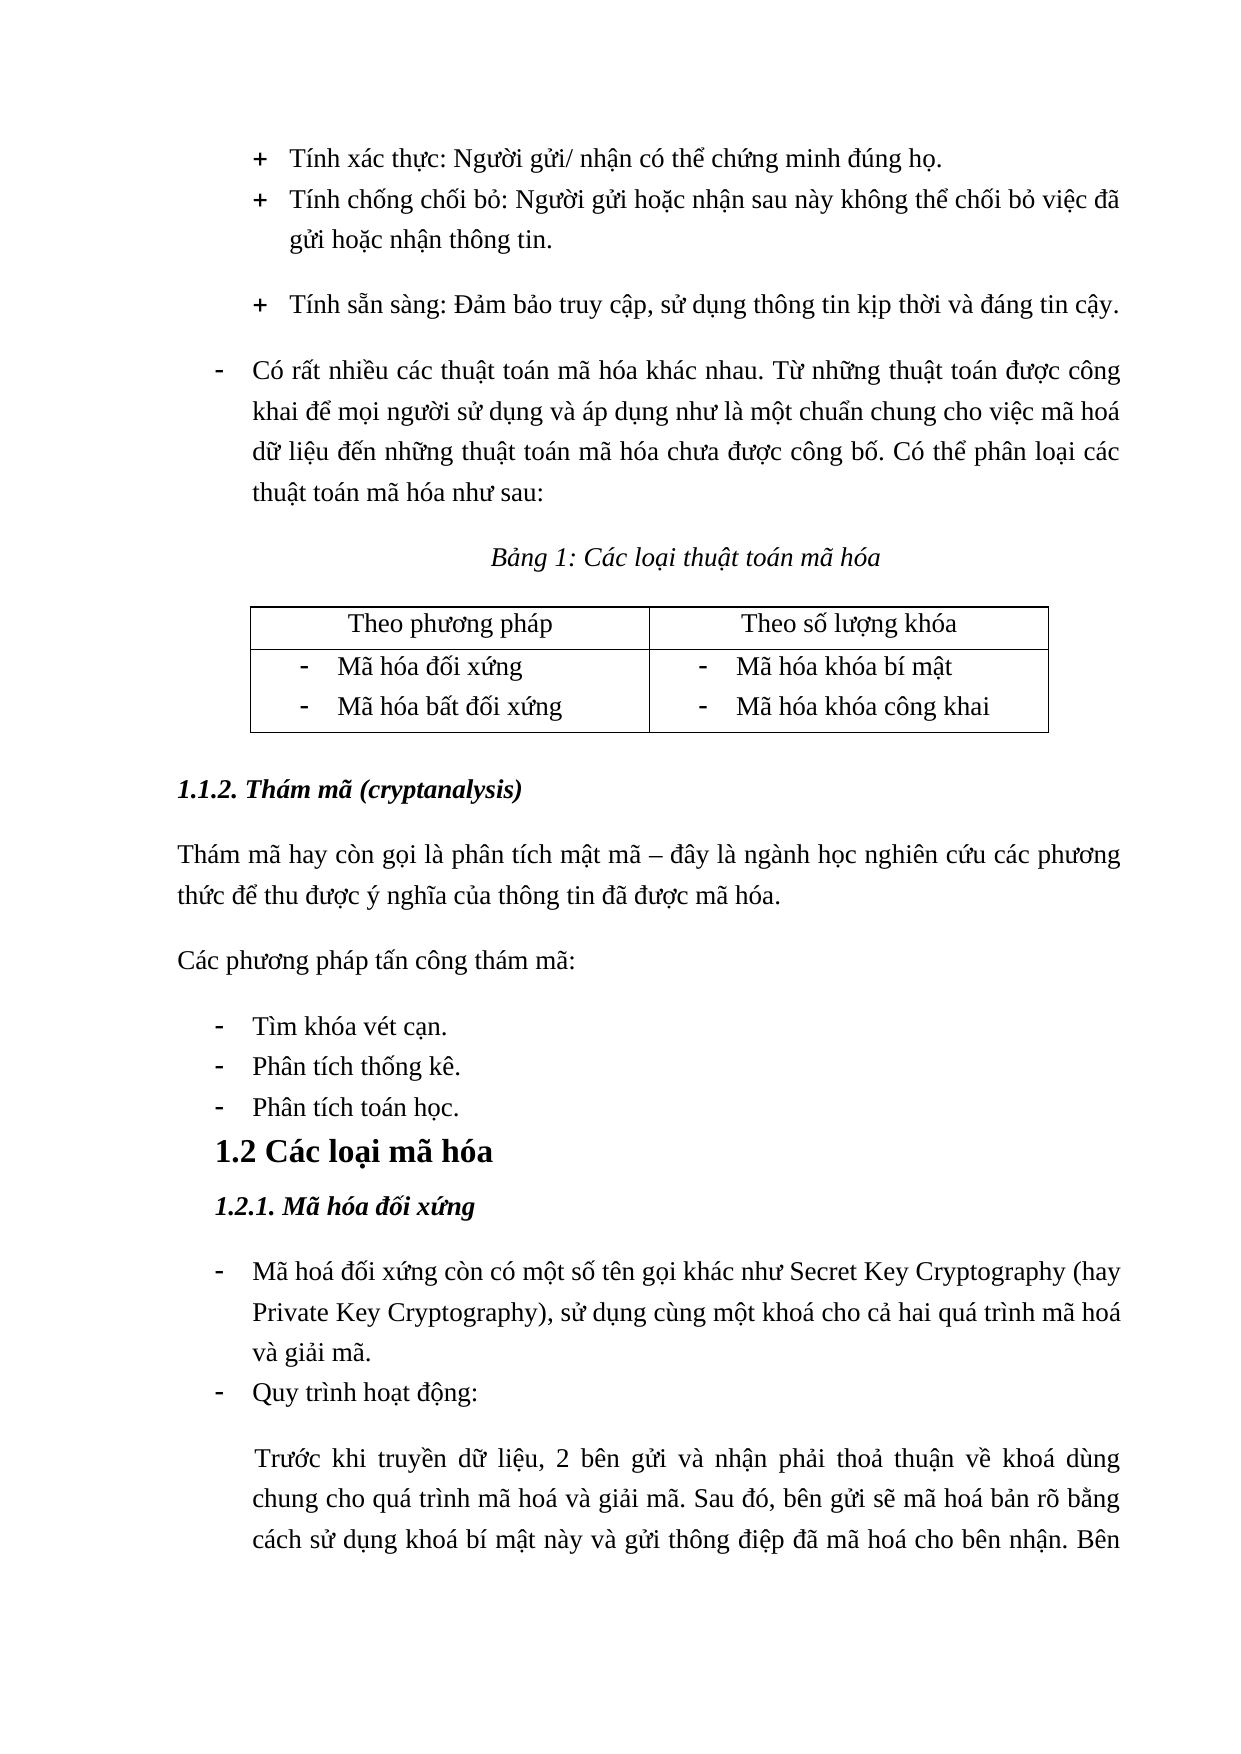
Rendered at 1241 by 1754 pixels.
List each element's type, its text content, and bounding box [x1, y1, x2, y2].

text Bảng 1: Các loại thuật toán mã hóa [252, 541, 1122, 572]
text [252, 1442, 1122, 1554]
list Mã hoá đối xứng còn có một số tên gọi khác như Secret Key Cryptography (hay Private Key Cryptography), sử dụng cùng một khoá cho cả hai quá trình mã hoá và giải mã. [214, 1255, 1122, 1367]
text Thám mã hay còn gọi là phân tích mật mã – đây là ngành học nghiên cứu các phương thức để thu được ý nghĩa của thông tin đã được mã hóa. [177, 838, 1122, 910]
text Các phương pháp tấn công thám mã: [177, 944, 1122, 975]
table_header Theo số lượng khóa [650, 608, 1048, 649]
list Quy trình hoạt động: [214, 1376, 1122, 1408]
list Tính chống chối bỏ: Người gửi hoặc nhận sau này không thể chối bỏ việc đã gửi hoặc nhận thông tin. [252, 183, 1122, 254]
subtitle 1.1.2. Thám mã (cryptanalysis) [177, 773, 1122, 804]
list Tìm khóa vét cạn. [214, 1010, 1122, 1041]
subtitle 1.2.1. Mã hóa đối xứng [177, 1190, 1122, 1221]
list Có rất nhiều các thuật toán mã hóa khác nhau. Từ những thuật toán được công khai để mọi người sử dụng và áp dụng như là một chuẩn chung cho việc mã hoá dữ liệu đến những thuật toán mã hóa chưa được công bố. Có thể phân loại các thuật toán mã hóa như sau: [214, 354, 1122, 507]
table_header Theo phương pháp [251, 608, 649, 649]
list Tính xác thực: Người gửi/ nhận có thể chứng minh đúng họ. [252, 142, 1122, 173]
list Tính sẵn sàng: Đảm bảo truy cập, sử dụng thông tin kịp thời và đáng tin cậy. [252, 289, 1122, 320]
list Phân tích thống kê. [214, 1050, 1122, 1082]
subtitle 1.2 Các loại mã hóa [177, 1132, 1122, 1170]
list Phân tích toán học. [214, 1091, 1122, 1122]
table_cell Mã hóa khóa bí mật Mã hóa khóa công khai [650, 650, 1048, 732]
table_cell Mã hóa đối xứng Mã hóa bất đối xứng [251, 650, 649, 732]
